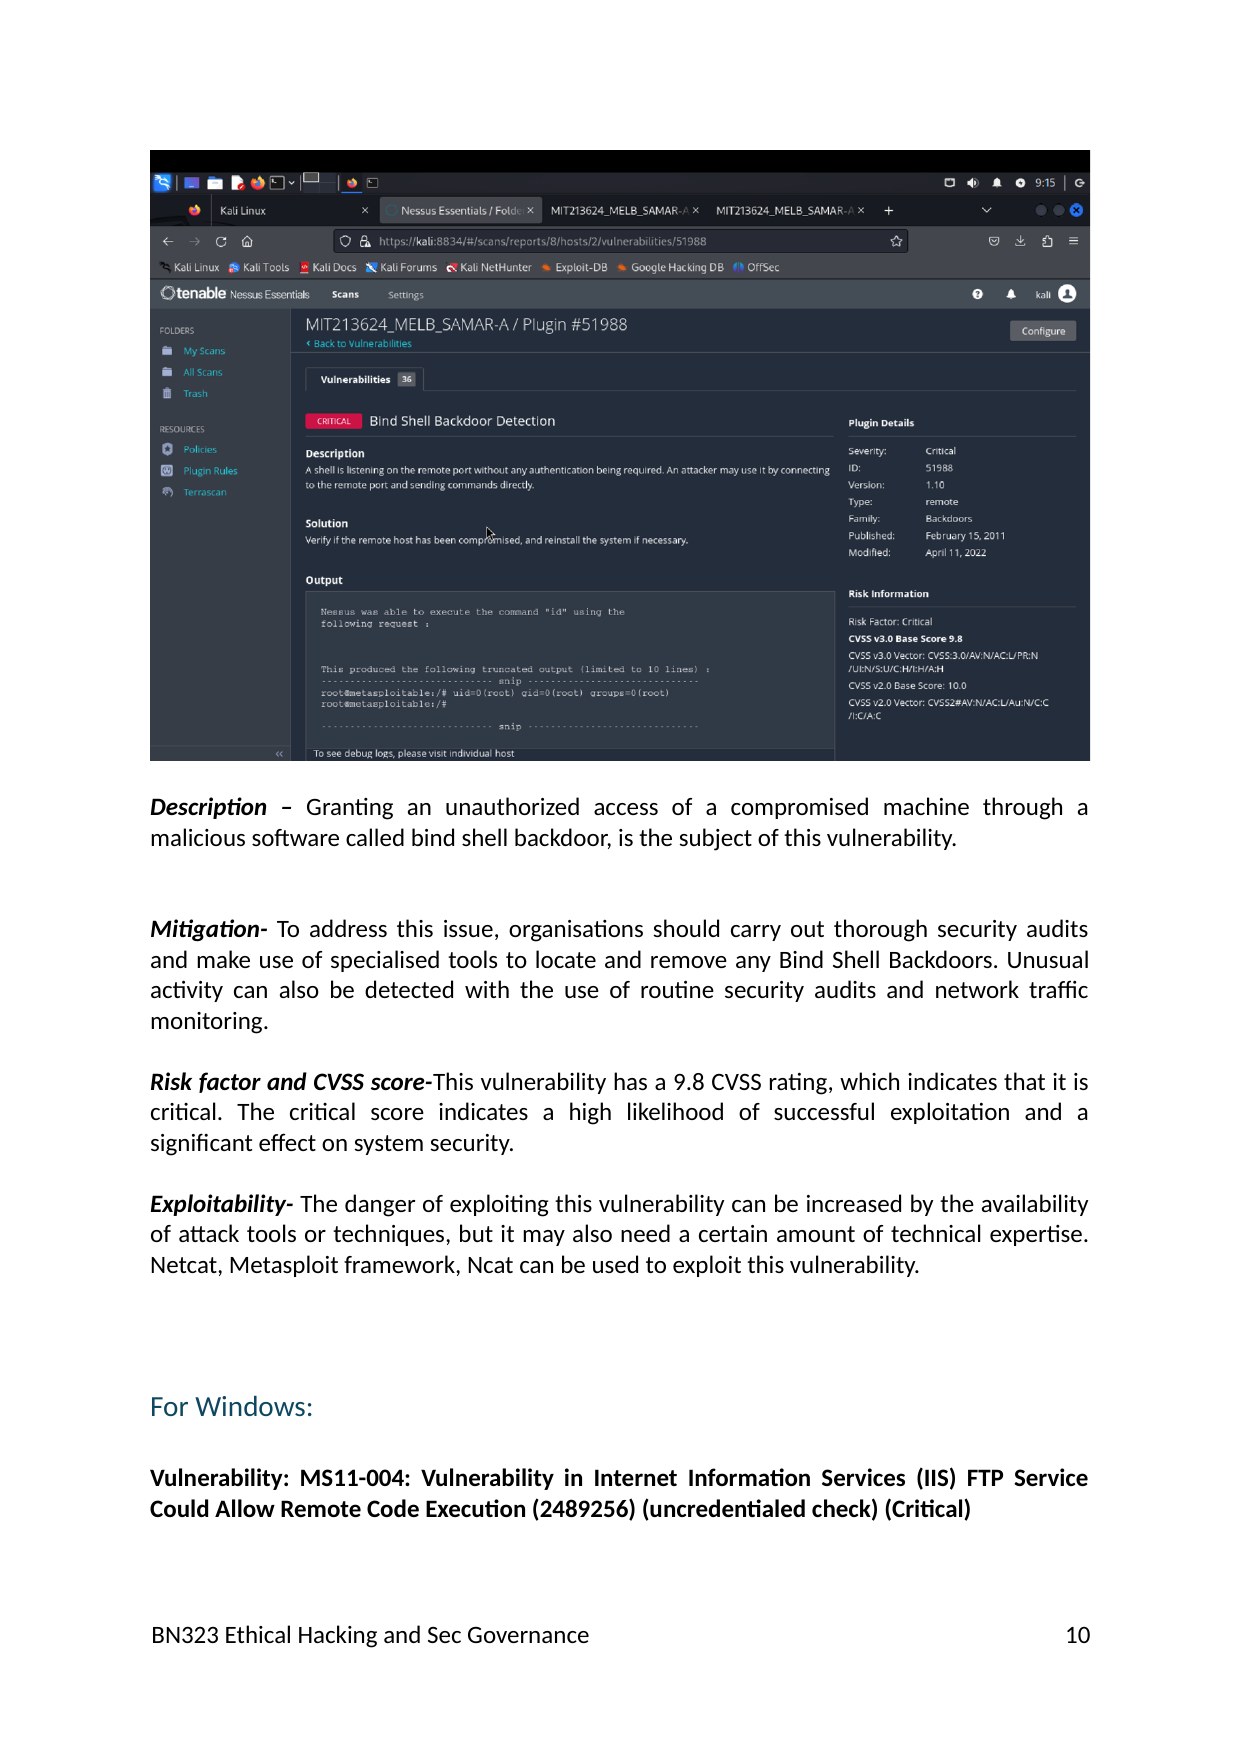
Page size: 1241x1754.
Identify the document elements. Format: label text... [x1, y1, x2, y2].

text Risk factor and CVSS score-This vulnerability has a 9.8 CVSS rating, which indicates that it is critical. The critical score indicates a high likelihood of successful exploitation and a significant effect on system security. [150, 1066, 1090, 1157]
picture [150, 150, 1091, 761]
text Exploitability- The danger of exploiting this vulnerability can be increased by the availability of attack tools or techniques, but it may also need a certain amount of technical expertise. Netcat, Metasploit framework, Ncat can be used to exploit this vulnerability. [150, 1188, 1090, 1279]
text Description – Granting an unauthorized access of a compromised machine through a malicious software called bind shell backdoor, is the subject of this vulnerability. [150, 791, 1090, 852]
subtitle For Windows: [150, 1388, 1090, 1423]
text Mitigation- To address this issue, organisations should carry out thorough security audits and make use of specialised tools to locate and remove any Bind Shell Backdoors. Unusual activity can also be detected with the use of routine security audits and network traffic monitoring. [150, 913, 1090, 1035]
text Vulnerability: MS11-004: Vulnerability in Internet Information Services (IIS) FTP Service Could Allow Remote Code Execution (2489256) (uncredentialed check) (Critical) [150, 1462, 1090, 1523]
